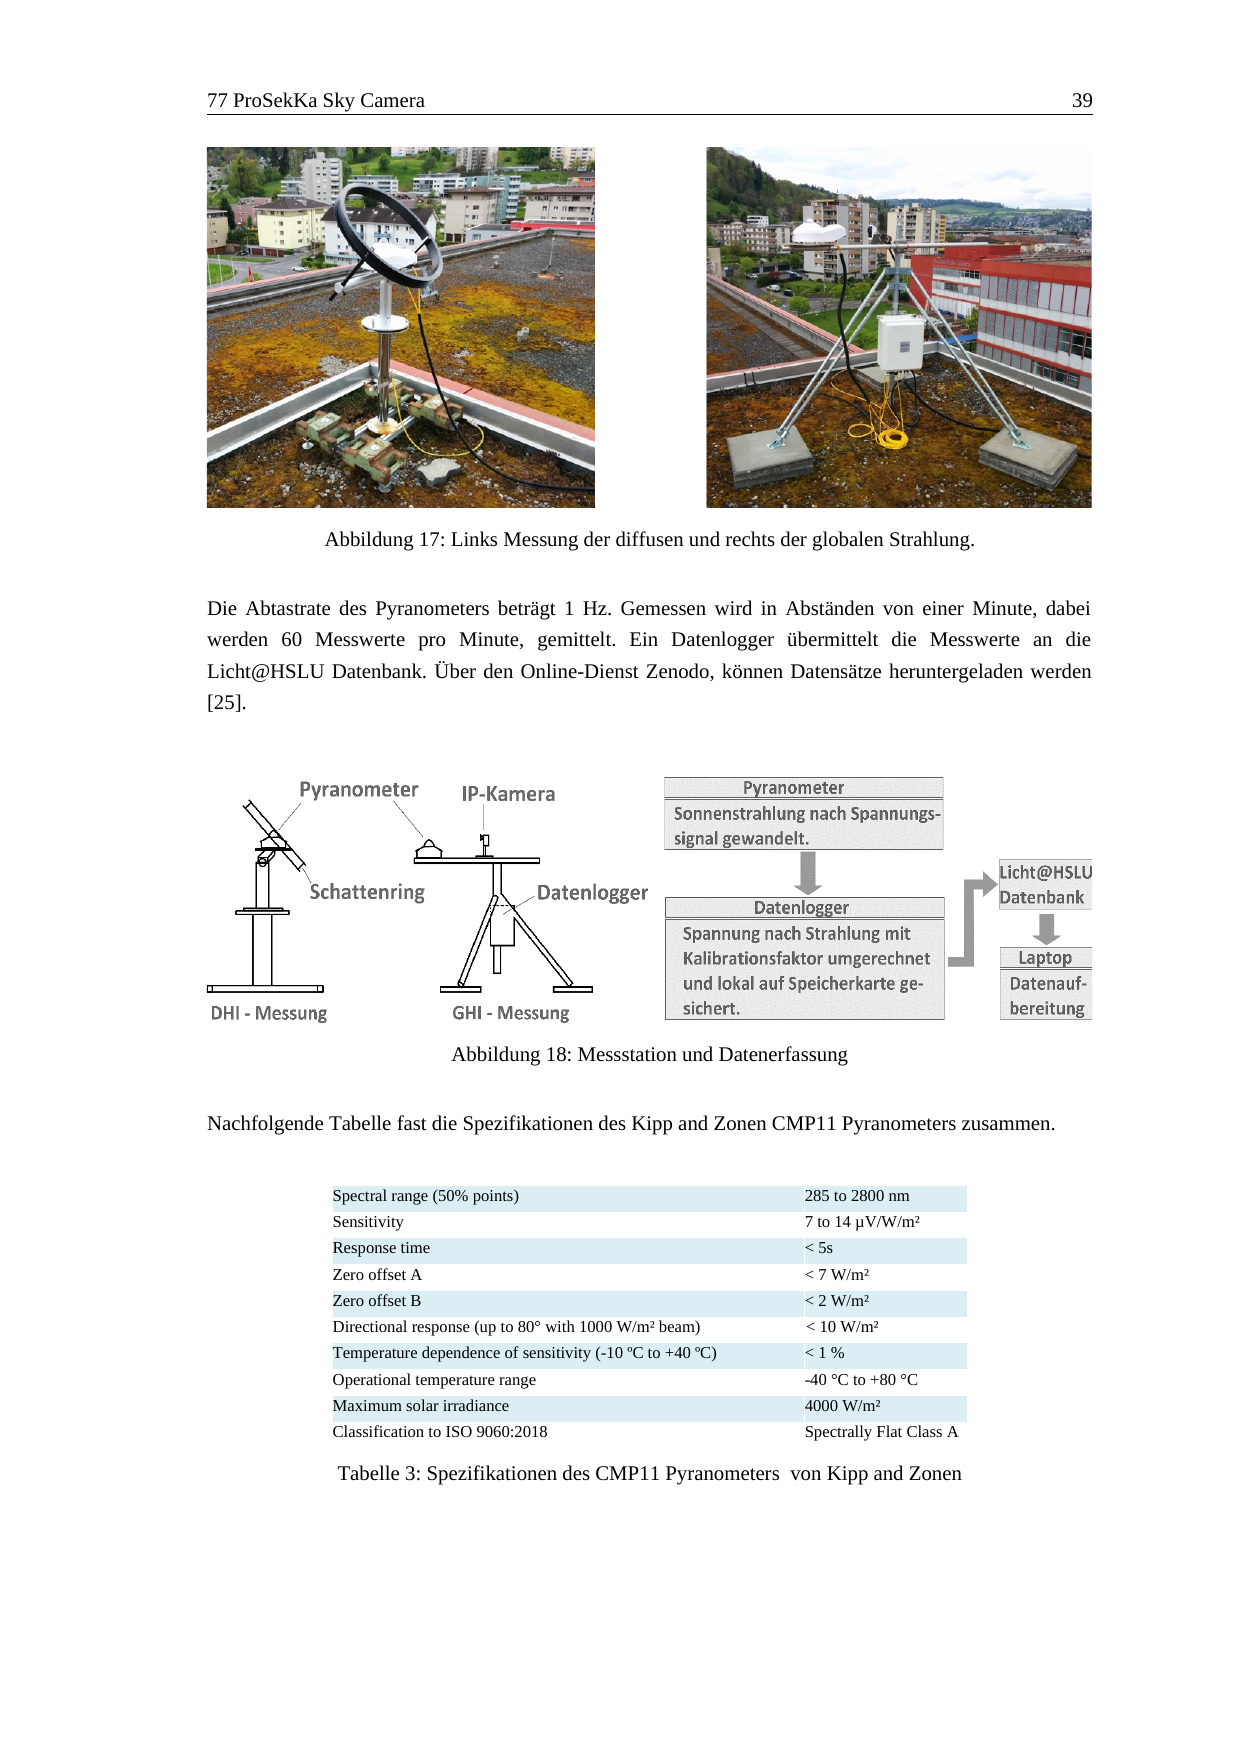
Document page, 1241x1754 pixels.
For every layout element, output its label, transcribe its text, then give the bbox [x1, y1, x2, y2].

text Abbildung 18: Messstation und Datenerfassung [207, 1042, 1093, 1066]
table_cell Classification to ISO 9060:2018 [333, 1422, 804, 1448]
table_cell Temperature dependence of sensitivity (-10 ºC to +40 ºC) [333, 1343, 804, 1369]
table_cell < 5s [805, 1238, 967, 1264]
table_cell 4000 W/m² [805, 1396, 967, 1422]
text Die Abtastrate des Pyranometers beträgt 1 Hz. Gemessen wird in Abständen von einer Minute, dabei werden 60 Messwerte pro Minute, gemittelt. Ein Datenlogger übermittelt die Messwerte an die Licht@HSLU Datenbank. Über den Online-Dienst Zenodo, können Datensätze heruntergeladen werden [25]. [207, 596, 1093, 714]
text Abbildung 17: Links Messung der diffusen und rechts der globalen Strahlung. [207, 527, 1093, 551]
picture [206, 147, 1092, 508]
table_cell Zero offset B [333, 1291, 804, 1317]
table_cell < 2 W/m² [805, 1291, 967, 1317]
table_header 285 to 2800 nm [805, 1186, 967, 1212]
table_cell 7 to 14 µV/W/m² [805, 1212, 967, 1238]
table_cell Maximum solar irradiance [333, 1396, 804, 1422]
table_cell Sensitivity [333, 1212, 804, 1238]
table_cell Zero offset A [333, 1264, 804, 1291]
table_cell Spectrally Flat Class A [805, 1422, 967, 1448]
table_cell < 1 % [805, 1343, 967, 1369]
table_header Spectral range (50% points) [333, 1186, 804, 1212]
table_cell Response time [333, 1238, 804, 1264]
table_cell -40 °C to +80 °C [805, 1369, 967, 1396]
table_cell [805, 1317, 967, 1343]
picture [206, 777, 1093, 1023]
text Nachfolgende Tabelle fast die Spezifikationen des Kipp and Zonen CMP11 Pyranometers zusammen. [207, 1111, 1093, 1135]
text Tabelle 3: Spezifikationen des CMP11 Pyranometers von Kipp and Zonen [207, 1461, 1093, 1485]
table_cell Directional response (up to 80° with 1000 W/m² beam) [333, 1317, 804, 1343]
table_cell < 7 W/m² [805, 1264, 967, 1291]
table_cell Operational temperature range [333, 1369, 804, 1396]
